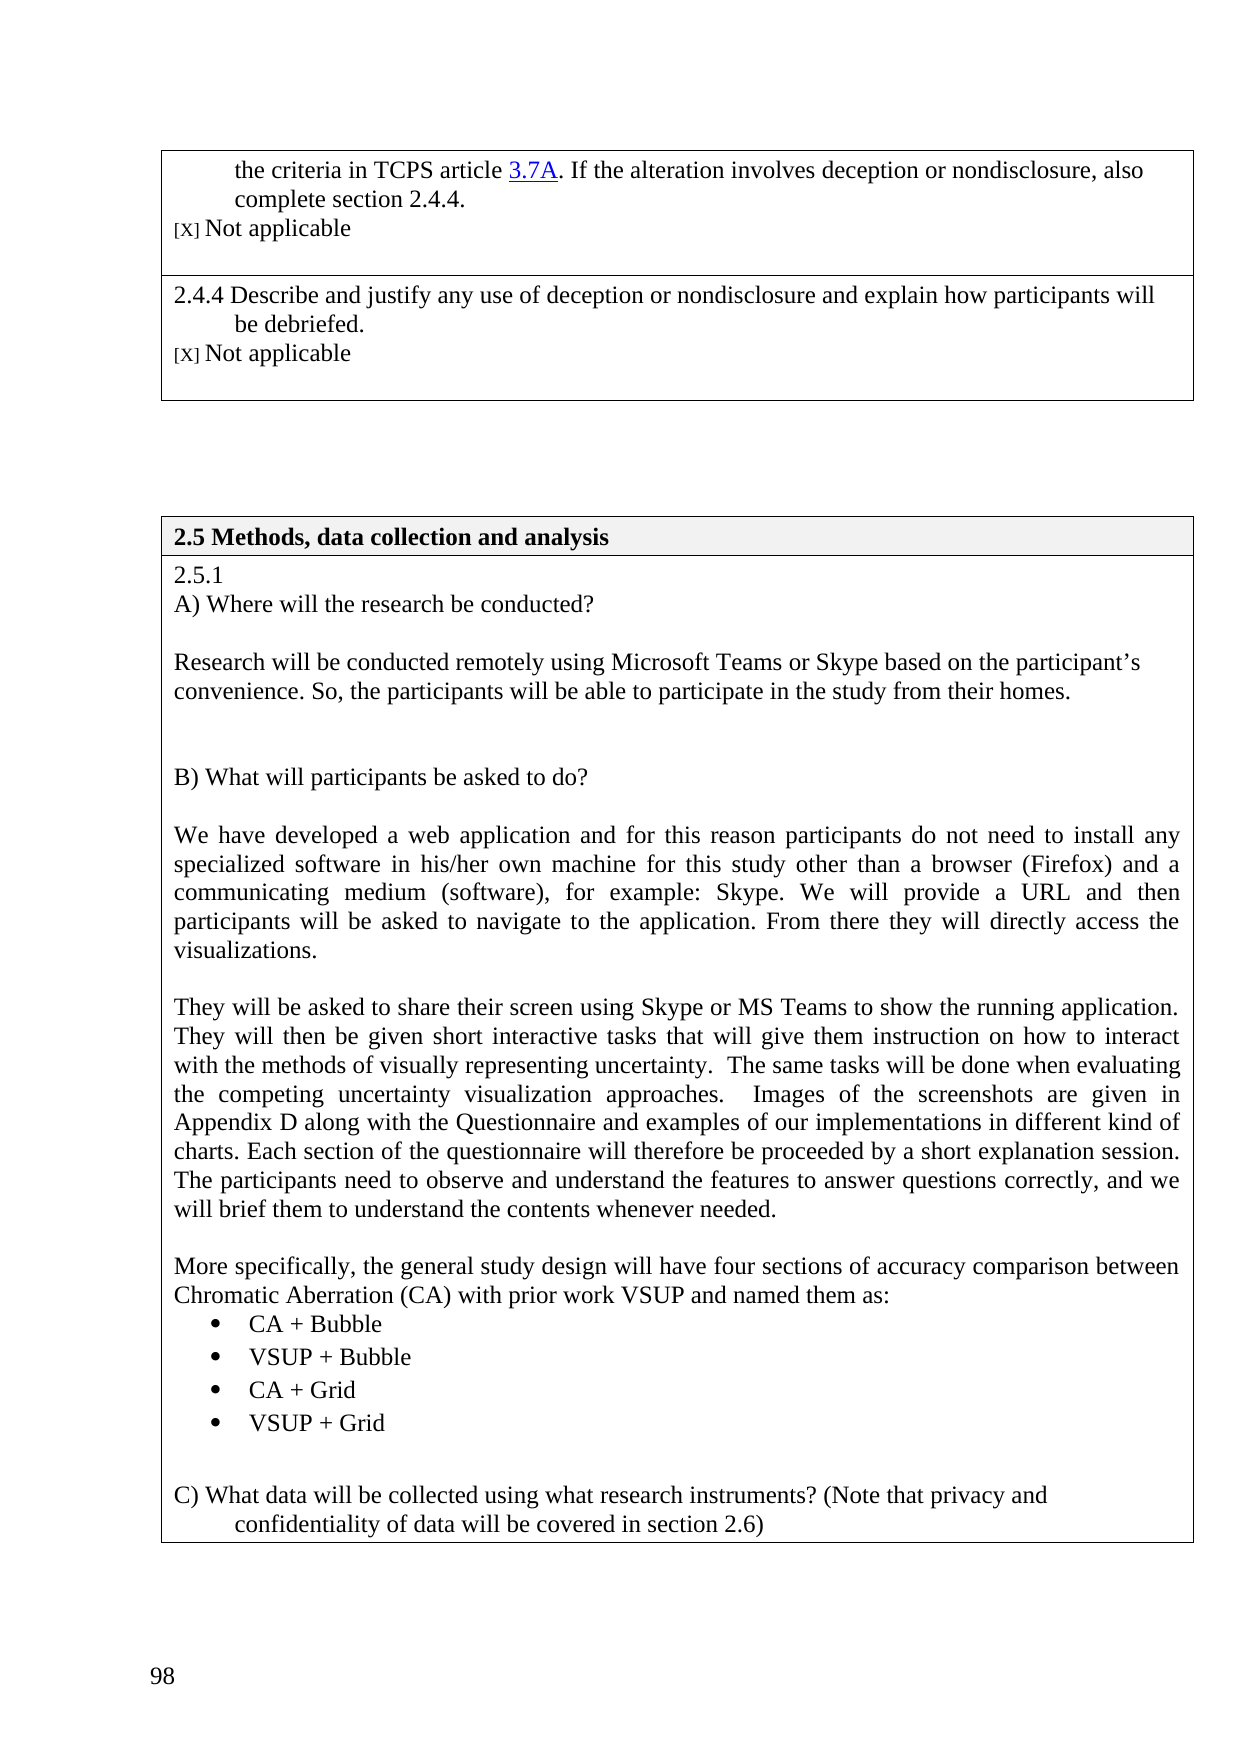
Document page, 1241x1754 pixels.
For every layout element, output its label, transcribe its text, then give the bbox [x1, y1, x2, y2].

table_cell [162, 151, 1193, 275]
table_cell 2.4.4 Describe and justify any use of deception or nondisclosure and explain how participants will be debriefed. [X] Not applicable [162, 276, 1193, 400]
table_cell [162, 556, 1193, 1542]
table_header 2.5 Methods, data collection and analysis [162, 517, 1193, 555]
